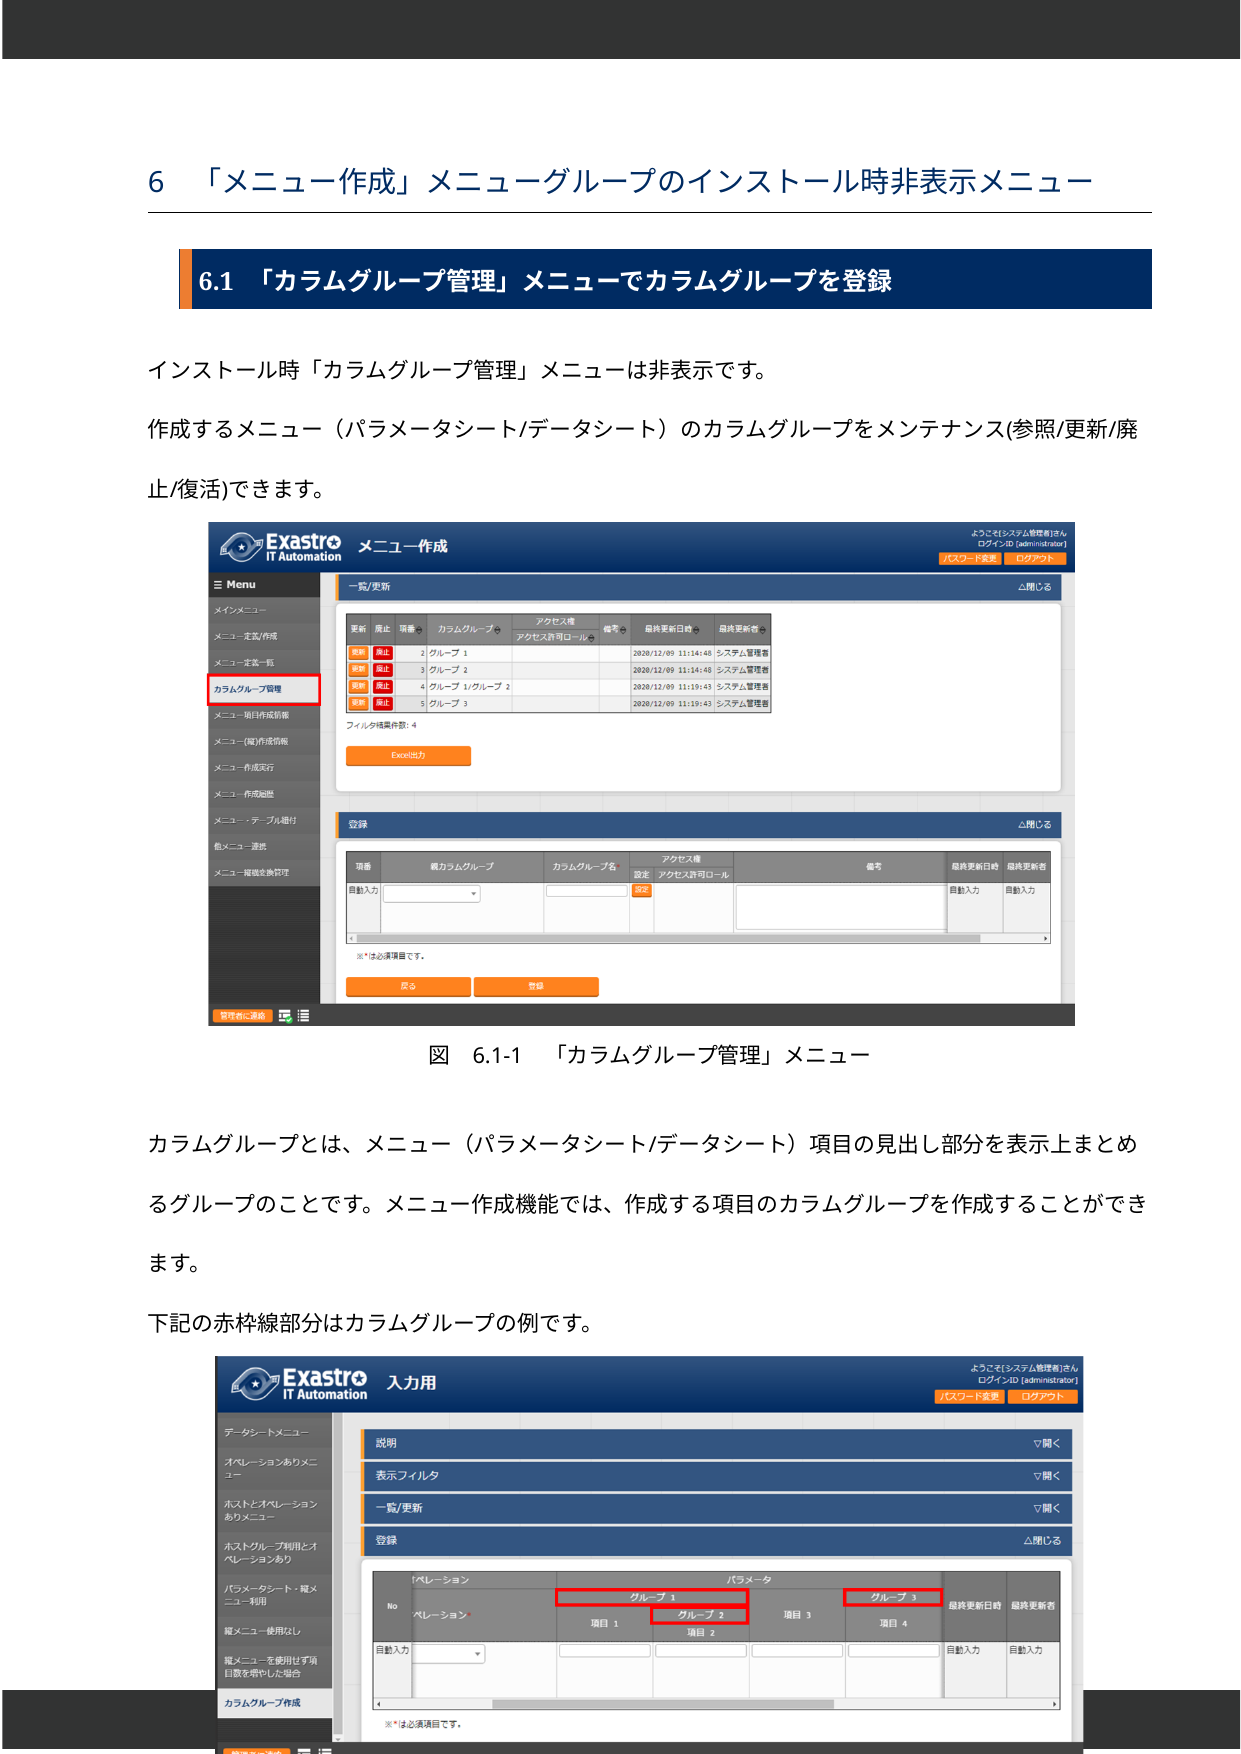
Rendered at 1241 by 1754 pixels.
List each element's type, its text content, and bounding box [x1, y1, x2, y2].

subtitle 「カラムグループ管理」メニューでカラムグループを登録 [192, 249, 1152, 309]
text インストール時「カラムグループ管理」メニューは非表示です。 [148, 339, 1152, 398]
text 下記の赤枠線部分はカラムグループの例です。 [148, 1292, 1152, 1352]
text カラムグループとは、メニュー（パラメータシート/データシート）項目の見出し部分を表示上まとめるグループのことです。メニュー作成機能では、作成する項目のカラムグループを作成することができます。 [148, 1113, 1152, 1292]
subtitle 「メニュー作成」メニューグループのインストール時非表示メニュー [148, 151, 1152, 212]
picture [2, 0, 1241, 59]
text 図 6.1-1 「カラムグループ管理」メニュー [148, 1024, 1152, 1083]
picture [2, 1356, 1241, 1754]
text 作成するメニュー（パラメータシート/データシート）のカラムグループをメンテナンス(参照/更新/廃止/復活)できます。 [148, 398, 1152, 517]
picture [206, 522, 1075, 1026]
